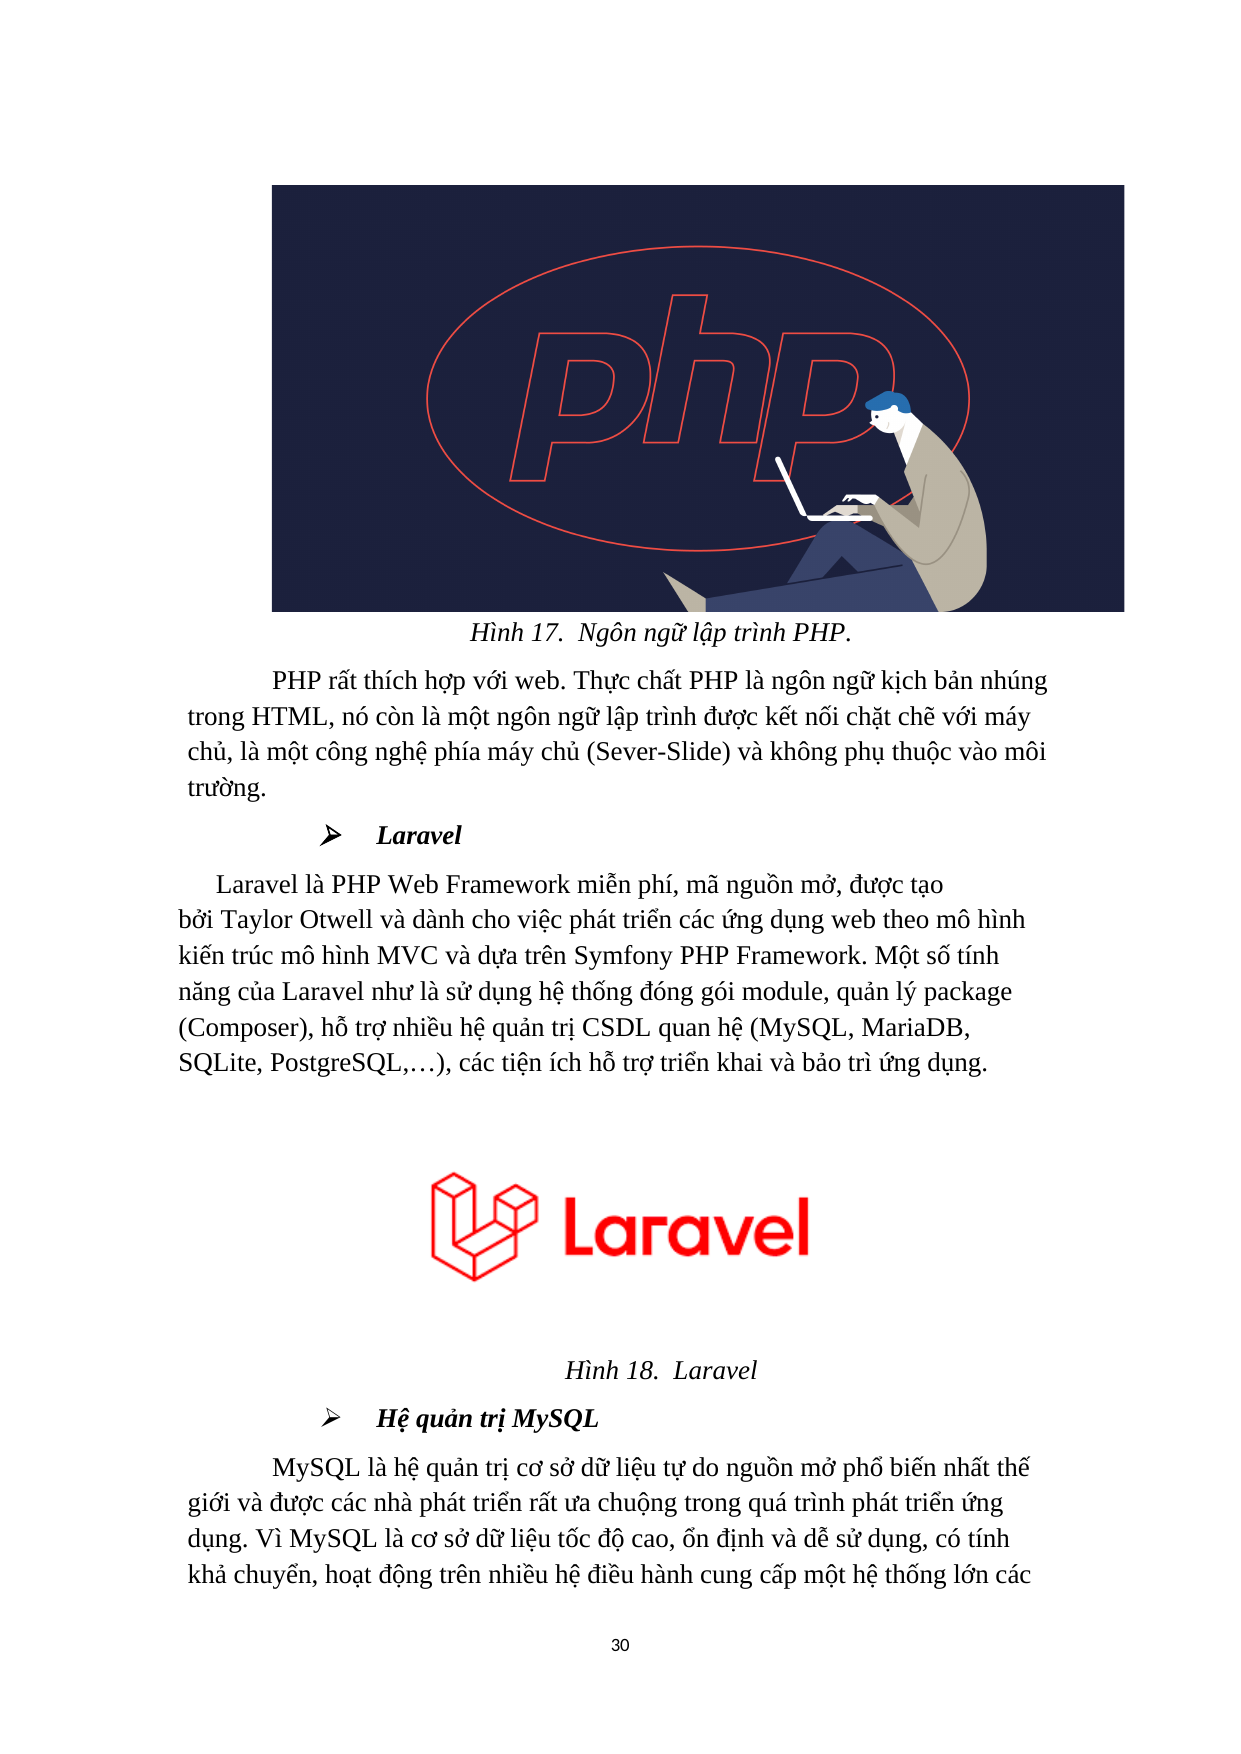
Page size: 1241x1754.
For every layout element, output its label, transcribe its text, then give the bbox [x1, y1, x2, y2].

picture [271, 185, 1125, 612]
text Hình 18. Laravel [187, 1354, 1053, 1385]
text Hình 17. Ngôn ngữ lập trình PHP. [187, 616, 1053, 647]
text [187, 1451, 1053, 1589]
list Laravel [319, 819, 1053, 851]
picture [385, 1142, 855, 1302]
text PHP rất thích hợp với web. Thực chất PHP là ngôn ngữ kịch bản nhúng trong HTML, nó còn là một ngôn ngữ lập trình được kết nối chặt chẽ với máy chủ, là một công nghệ phía máy chủ (Sever-Slide) và không phụ thuộc vào môi trường. [187, 664, 1053, 802]
text Laravel là PHP Web Framework miễn phí, mã nguồn mở, được tạo bởi Taylor Otwell và dành cho việc phát triển các ứng dụng web theo mô hình kiến trúc mô hình MVC và dựa trên Symfony PHP Framework. Một số tính năng của Laravel như là sử dụng hệ thống đóng gói module, quản lý package (Composer), hỗ trợ nhiều hệ quản trị CSDL quan hệ (MySQL, MariaDB, SQLite, PostgreSQL,…), các tiện ích hỗ trợ triển khai và bảo trì ứng dụng. [178, 868, 1053, 1078]
list Hệ quản trị MySQL [319, 1402, 1053, 1433]
